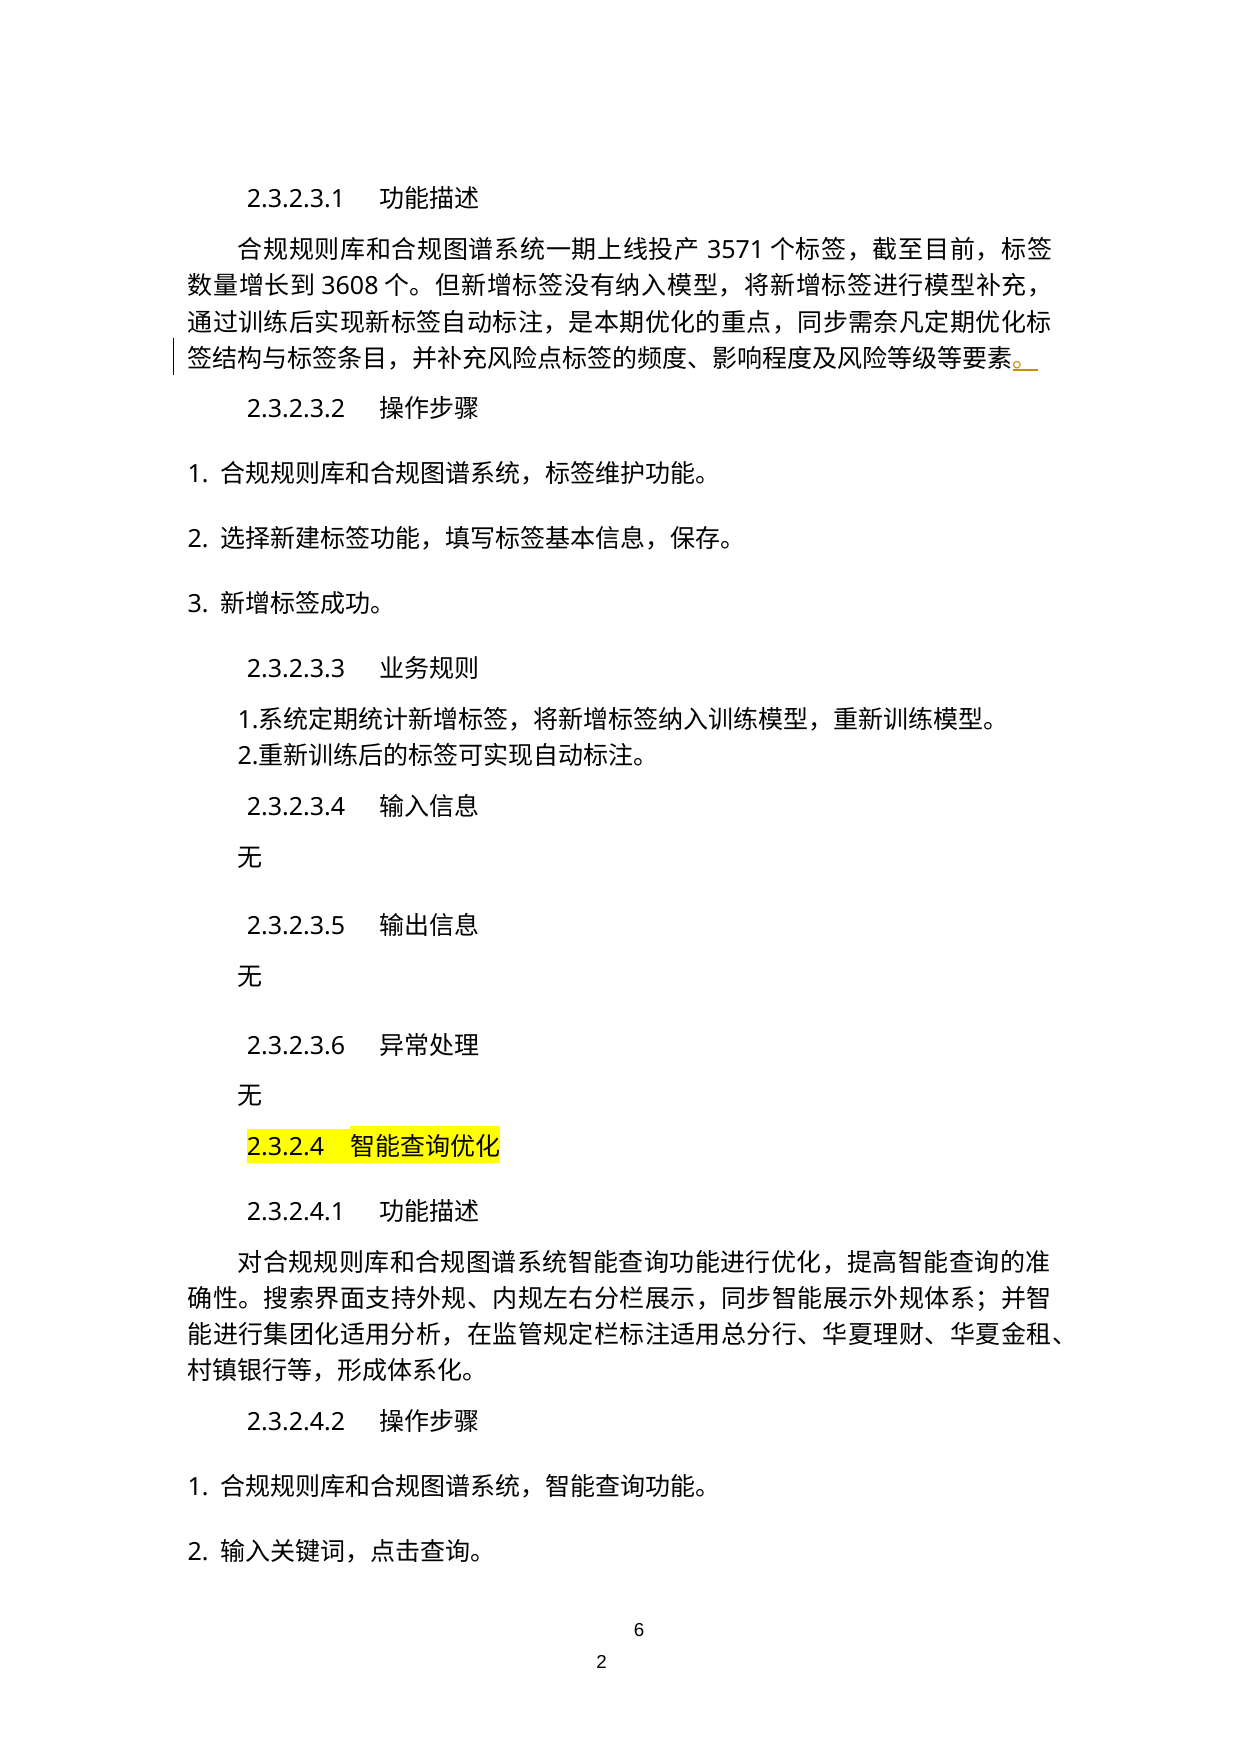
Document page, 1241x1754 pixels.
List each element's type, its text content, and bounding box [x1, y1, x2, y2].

text 输出信息 [187, 891, 1053, 956]
list 功能描述 [187, 1177, 1053, 1242]
list 业务规则 [187, 634, 1053, 699]
list 选择新建标签功能，填写标签基本信息，保存。 [187, 504, 1053, 569]
text 1.系统定期统计新增标签，将新增标签纳入训练模型，重新训练模型。 [187, 699, 1053, 736]
text 合规规则库和合规图谱系统一期上线投产3571个标签，截至目前，标签数量增长到3608个。但新增标签没有纳入模型，将新增标签进行模型补充，通过训练后实现新标签自动标注，是本期优化的重点，同步需奈凡定期优化标签结构与标签条目，并补充风险点标签的频度、影响程度及风险等级等要素 [187, 229, 1053, 374]
text 2.重新训练后的标签可实现自动标注。 [187, 736, 1053, 772]
list 无 [187, 1076, 1053, 1112]
list 智能查询优化 [247, 1112, 1053, 1177]
list 异常处理 [187, 1011, 1053, 1076]
list 新增标签成功。 [187, 569, 1053, 634]
text 对合规规则库和合规图谱系统智能查询功能进行优化，提高智能查询的准确性。搜索界面支持外规、内规左右分栏展示，同步智能展示外规体系；并智能进行集团化适用分析，在监管规定栏标注适用总分行、华夏理财、华夏金租、村镇银行等，形成体系化。 [187, 1242, 1053, 1387]
text 输入信息 [187, 772, 1053, 837]
list 输入关键词，点击查询。 [187, 1517, 1053, 1582]
list 功能描述 [187, 164, 1053, 229]
list 合规规则库和合规图谱系统，标签维护功能。 [187, 439, 1053, 504]
text 无 [187, 956, 1053, 993]
text 无 [187, 837, 1053, 873]
list 合规规则库和合规图谱系统，智能查询功能。 [187, 1452, 1053, 1517]
list 操作步骤 [187, 374, 1053, 439]
list 操作步骤 [187, 1387, 1053, 1452]
